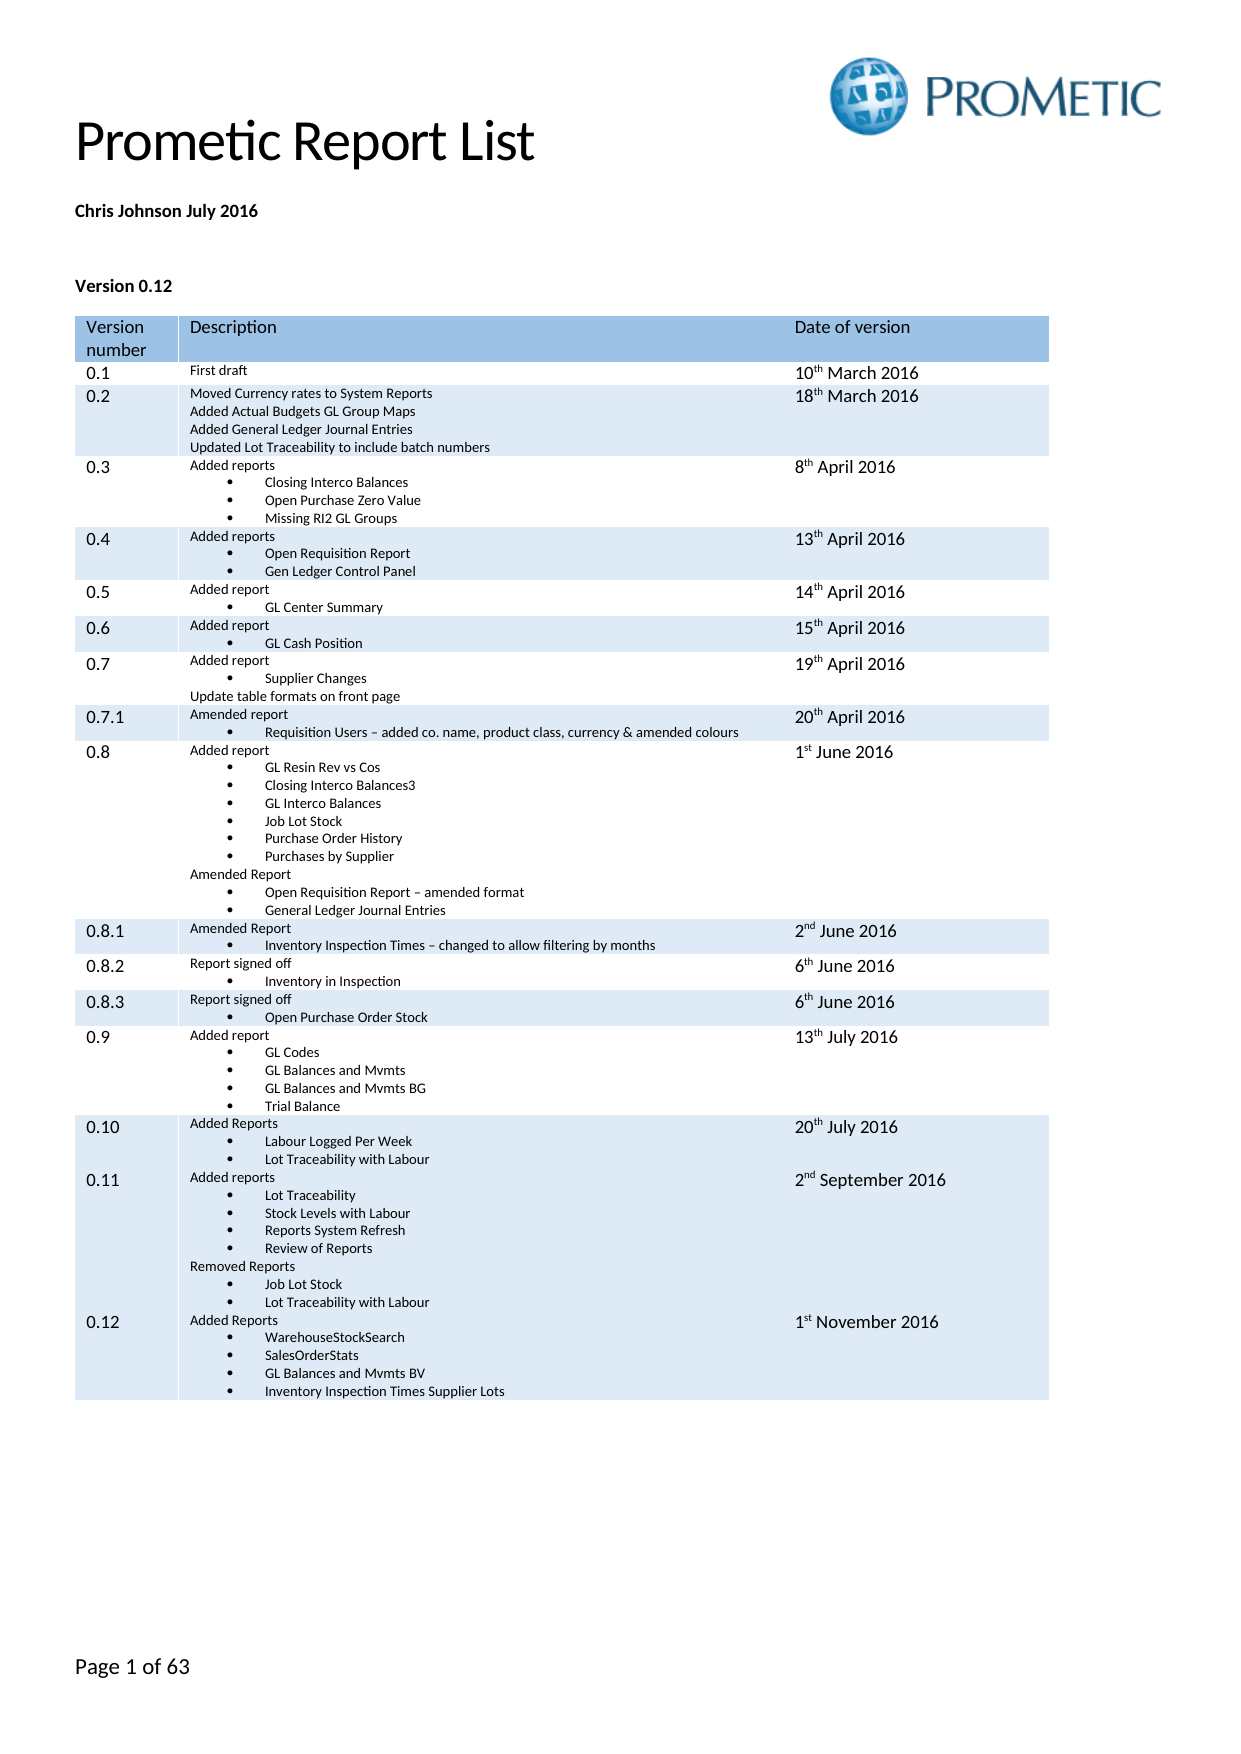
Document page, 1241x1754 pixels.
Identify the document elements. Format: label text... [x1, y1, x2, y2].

table_cell Added reports Lot Traceability Stock Levels with Labour Reports System Refresh Review of Reports Removed Reports Job Lot Stock Lot Traceability with Labour [179, 1168, 783, 1311]
table_cell 6th June 2016 [783, 990, 1049, 1026]
table_cell Added Reports Labour Logged Per Week Lot Traceability with Labour [179, 1115, 783, 1168]
table_cell 0.6 [75, 616, 178, 652]
table_cell 19th April 2016 [783, 652, 1049, 705]
table_cell Added report GL Cash Position [179, 616, 783, 652]
table_cell 1st November 2016 [783, 1311, 1049, 1400]
table_cell Added report Supplier Changes Update table formats on front page [179, 652, 783, 705]
table_cell Moved Currency rates to System Reports Added Actual Budgets GL Group Maps Added General Ledger Journal Entries Updated Lot Traceability to include batch numbers [179, 385, 783, 456]
table_cell 8th April 2016 [783, 456, 1049, 527]
table_cell 13th April 2016 [783, 527, 1049, 580]
table_cell Added reports Open Requisition Report Gen Ledger Control Panel [179, 527, 783, 580]
table_header Date of version [783, 316, 1049, 362]
table_cell Added report GL Resin Rev vs Cos Closing Interco Balances3 GL Interco Balances Job Lot Stock Purchase Order History Purchases by Supplier Amended Report Open Requisition Report – amended format General Ledger Journal Entries [179, 741, 783, 919]
text Chris Johnson July 2016 [75, 200, 1165, 223]
table_cell First draft [179, 362, 783, 384]
table_cell 0.8.2 [75, 955, 178, 990]
table_cell Added report GL Codes GL Balances and Mvmts GL Balances and Mvmts BG Trial Balance [179, 1026, 783, 1115]
table_cell 0.7 [75, 652, 178, 705]
table_header Version number [75, 316, 178, 362]
text Version 0.12 [75, 274, 1165, 297]
table_cell 13th July 2016 [783, 1026, 1049, 1115]
table_cell 14th April 2016 [783, 580, 1049, 616]
title Prometic Report List [75, 103, 1165, 175]
table_cell 0.8.3 [75, 990, 178, 1026]
table_cell 0.10 [75, 1115, 178, 1168]
table_cell 18th March 2016 [783, 385, 1049, 456]
table_cell 0.2 [75, 385, 178, 456]
table_cell 0.9 [75, 1026, 178, 1115]
table_cell 2nd June 2016 [783, 919, 1049, 954]
table_cell Report signed off Open Purchase Order Stock [179, 990, 783, 1026]
table_cell 0.1 [75, 362, 178, 384]
table_cell 20th April 2016 [783, 705, 1049, 741]
table_cell Added reports Closing Interco Balances Open Purchase Zero Value Missing RI2 GL Groups [179, 456, 783, 527]
table_cell 10th March 2016 [783, 362, 1049, 384]
table_cell Amended report Requisition Users – added co. name, product class, currency & amended colours [179, 705, 783, 741]
table_cell 0.8 [75, 741, 178, 919]
table_cell 0.7.1 [75, 705, 178, 741]
table_cell 6th June 2016 [783, 955, 1049, 990]
table_cell 15th April 2016 [783, 616, 1049, 652]
table_cell 1st June 2016 [783, 741, 1049, 919]
table_cell 0.3 [75, 456, 178, 527]
table_cell 0.4 [75, 527, 178, 580]
table_cell 0.8.1 [75, 919, 178, 954]
picture [826, 32, 1166, 151]
table_cell Amended Report Inventory Inspection Times – changed to allow filtering by months [179, 919, 783, 954]
table_cell 0.11 [75, 1168, 178, 1311]
table_header Description [179, 316, 783, 362]
table_cell Added report GL Center Summary [179, 580, 783, 616]
table_cell 0.5 [75, 580, 178, 616]
table_cell 2nd September 2016 [783, 1168, 1049, 1311]
table_cell 20th July 2016 [783, 1115, 1049, 1168]
table_cell 0.12 [75, 1311, 178, 1400]
table_cell Added Reports WarehouseStockSearch SalesOrderStats GL Balances and Mvmts BV Inventory Inspection Times Supplier Lots [179, 1311, 783, 1400]
table_cell Report signed off Inventory in Inspection [179, 955, 783, 990]
